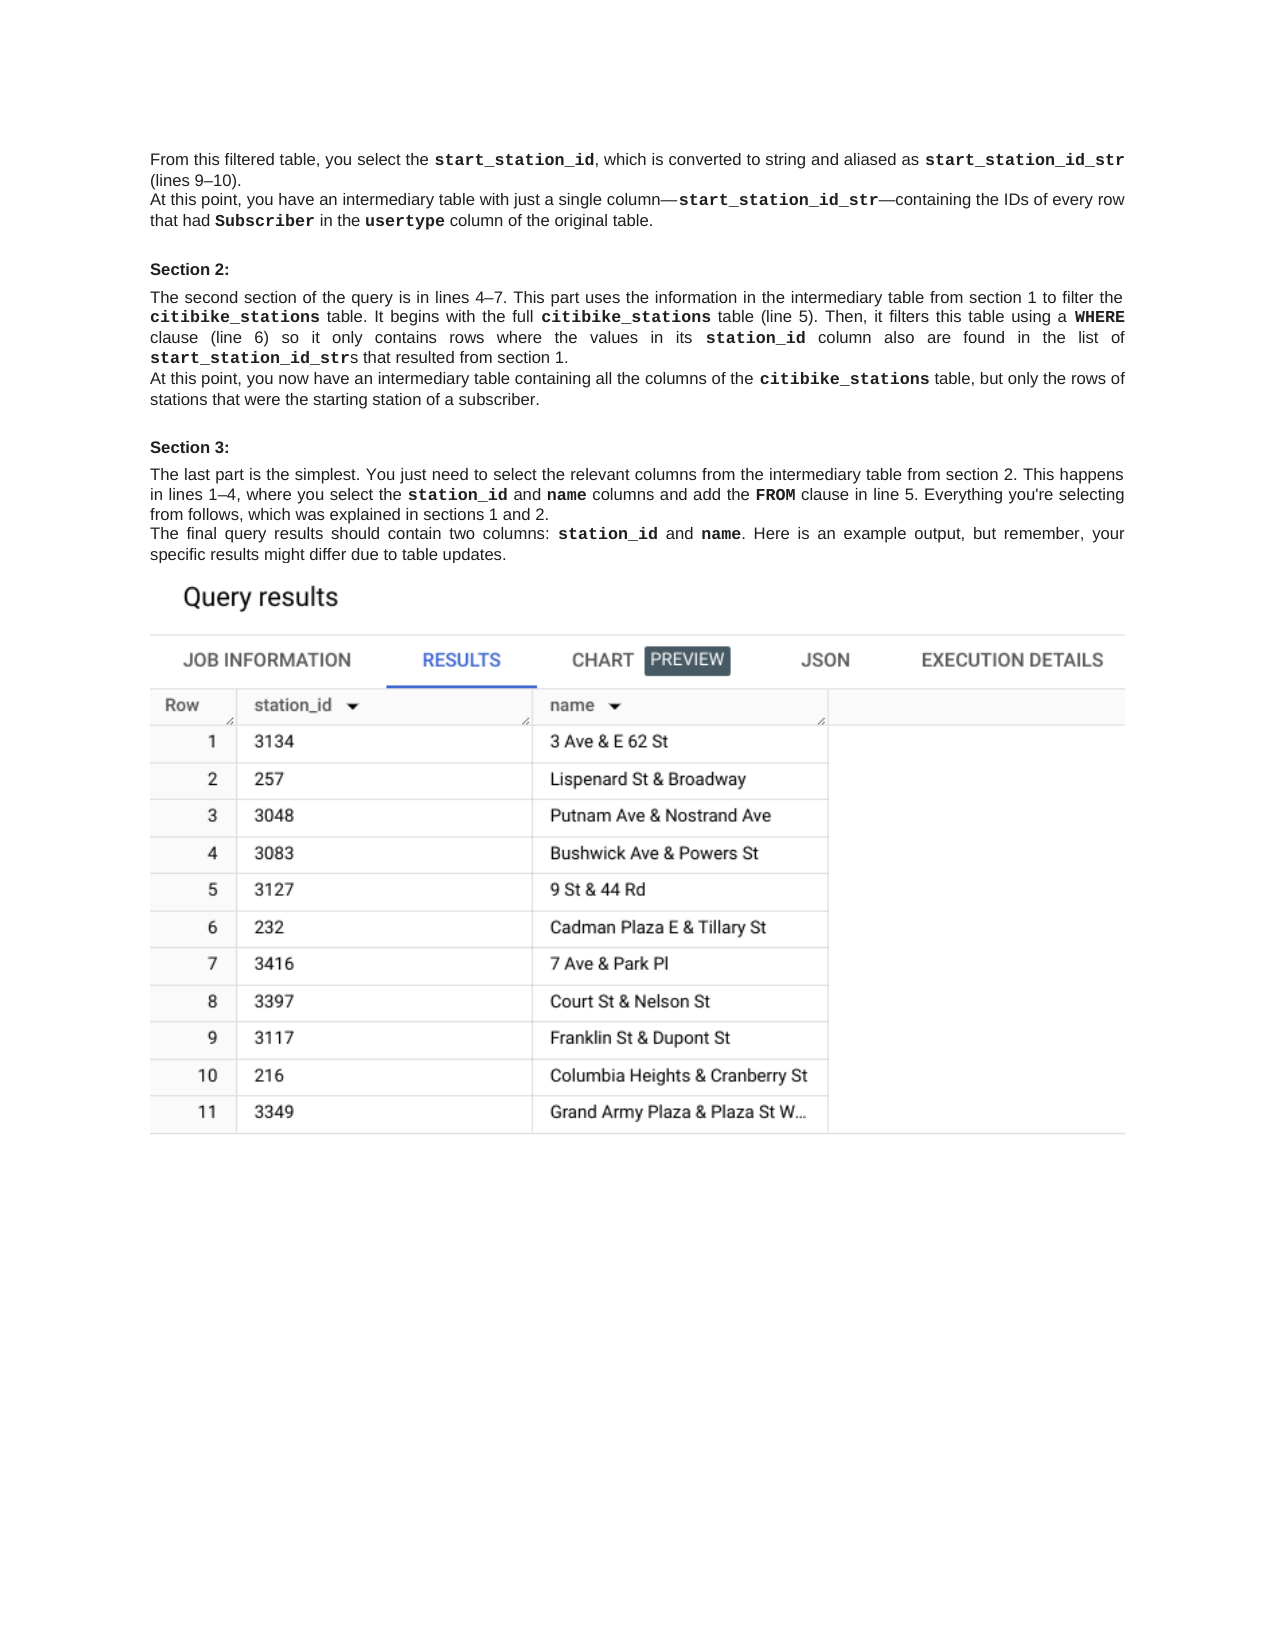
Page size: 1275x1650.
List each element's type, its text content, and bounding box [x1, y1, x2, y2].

subtitle Section 2: [150, 260, 1125, 279]
text The second section of the query is in lines 4–7. This part uses the information in the intermediary table from section 1 to filter the citibike_stations table. It begins with the full citibike_stations table (line 5). Then, it filters this table using a WHERE clause (line 6) so it only contains rows where the values in its station_id column also are found in the list of start_station_id_strs that resulted from section 1. [150, 288, 1125, 369]
text At this point, you now have an intermediary table containing all the columns of the citibike_stations table, but only the rows of stations that were the starting station of a subscriber. [150, 369, 1125, 408]
subtitle Section 3: [150, 438, 1125, 457]
text The last part is the simplest. You just need to select the relevant columns from the intermediary table from section 2. This happens in lines 1–4, where you select the station_id and name columns and add the FROM clause in line 5. Everything you're selecting from follows, which was explained in sections 1 and 2. [150, 465, 1125, 524]
text At this point, you have an intermediary table with just a single column—start_station_id_str—containing the IDs of every row that had Subscriber in the usertype column of the original table. [150, 190, 1125, 231]
text The final query results should contain two columns: station_id and name. Here is an example output, but remember, your specific results might differ due to table updates. [150, 524, 1125, 563]
text From this filtered table, you select the start_station_id, which is converted to string and aliased as start_station_id_str (lines 9–10). [150, 150, 1125, 190]
picture [150, 563, 1125, 1137]
